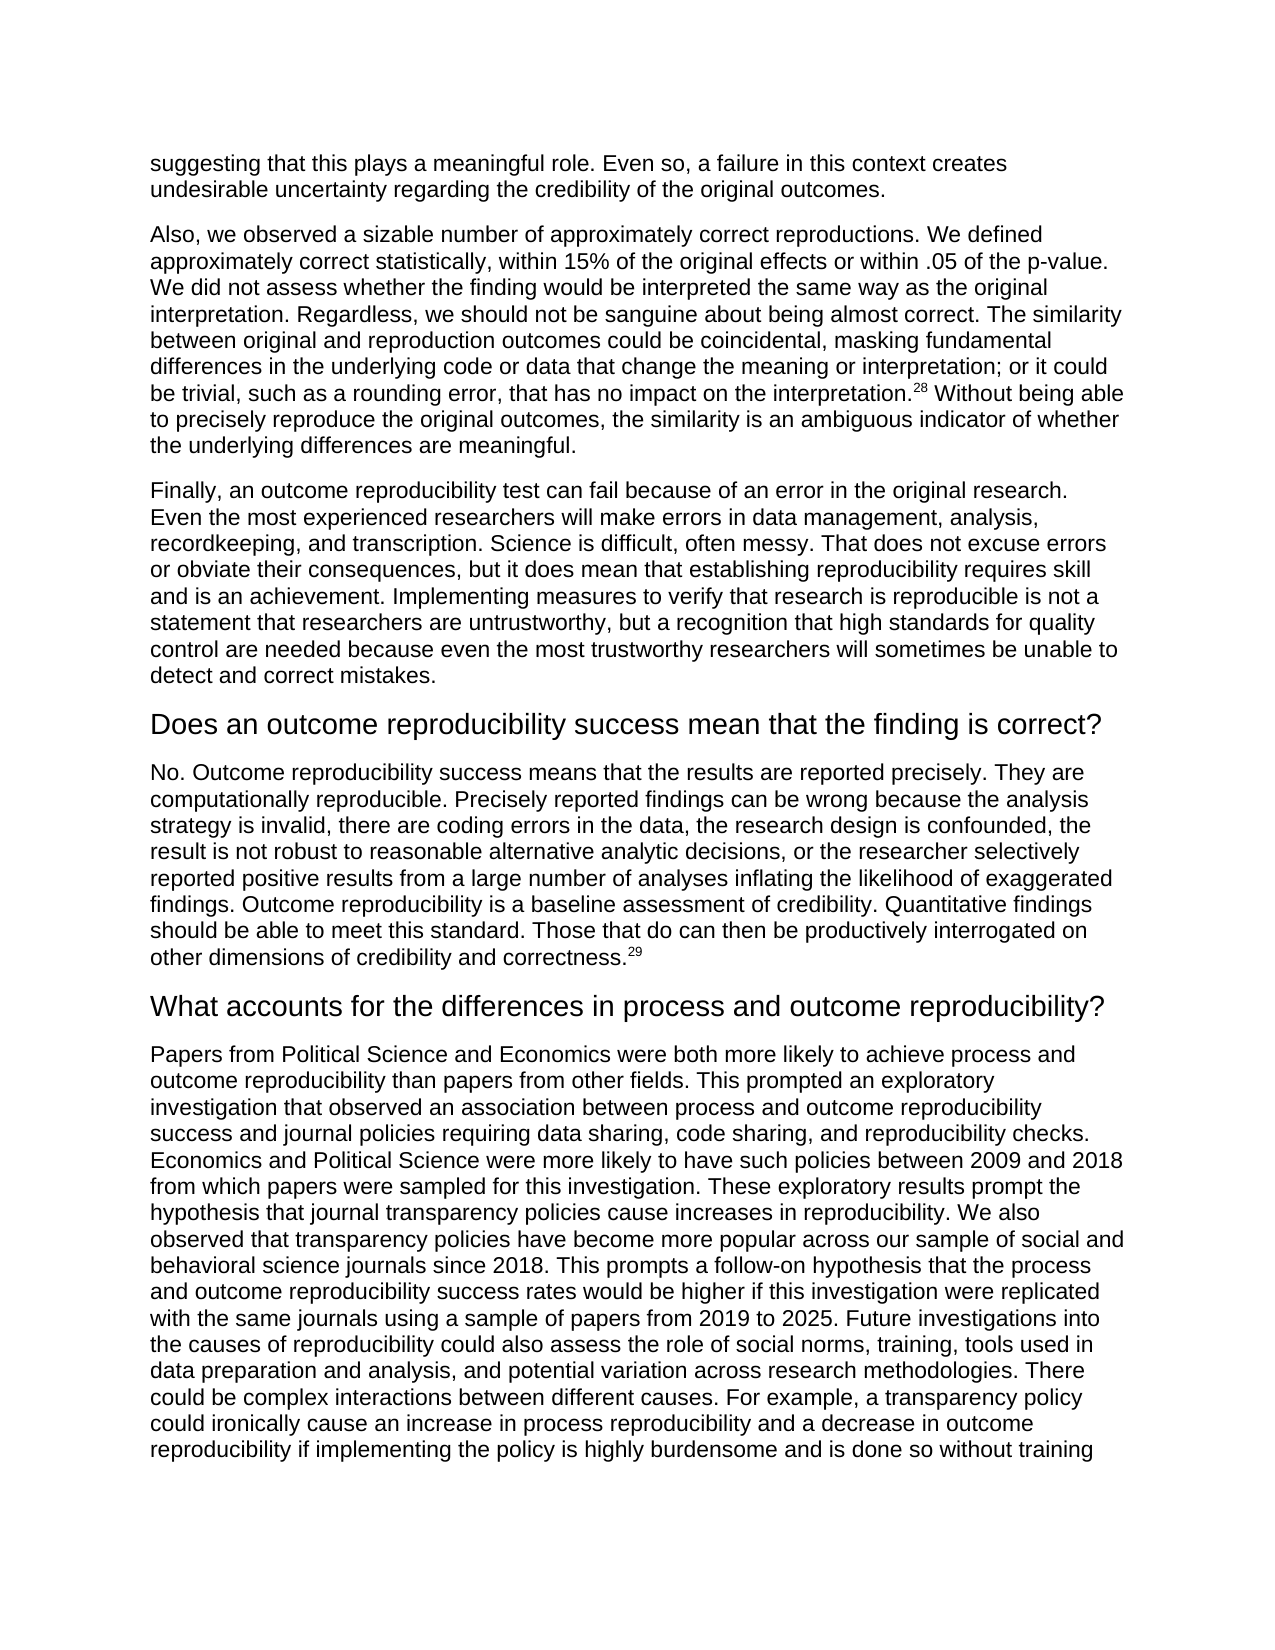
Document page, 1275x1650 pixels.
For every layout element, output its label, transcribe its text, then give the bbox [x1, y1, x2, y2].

subtitle What accounts for the differences in process and outcome reproducibility? [150, 989, 1125, 1022]
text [150, 150, 1125, 203]
subtitle Does an outcome reproducibility success mean that the finding is correct? [150, 707, 1125, 741]
text No. Outcome reproducibility success means that the results are reported precisely. They are computationally reproducible. Precisely reported findings can be wrong because the analysis strategy is invalid, there are coding errors in the data, the research design is confounded, the result is not robust to reasonable alternative analytic decisions, or the researcher selectively reported positive results from a large number of analyses inflating the likelihood of exaggerated findings. Outcome reproducibility is a baseline assessment of credibility. Quantitative findings should be able to meet this standard. Those that do can then be productively interrogated on other dimensions of credibility and correctness.29 [150, 759, 1125, 970]
text Finally, an outcome reproducibility test can fail because of an error in the original research. Even the most experienced researchers will make errors in data management, analysis, recordkeeping, and transcription. Science is difficult, often messy. That does not excuse errors or obviate their consequences, but it does mean that establishing reproducibility requires skill and is an achievement. Implementing measures to verify that research is reproducible is not a statement that researchers are untrustworthy, but a recognition that high standards for quality control are needed because even the most trustworthy researchers will sometimes be unable to detect and correct mistakes. [150, 477, 1125, 688]
text Also, we observed a sizable number of approximately correct reproductions. We defined approximately correct statistically, within 15% of the original effects or within .05 of the p-value. We did not assess whether the finding would be interpreted the same way as the original interpretation. Regardless, we should not be sanguine about being almost correct. The similarity between original and reproduction outcomes could be coincidental, masking fundamental differences in the underlying code or data that change the meaning or interpretation; or it could be trivial, such as a rounding error, that has no impact on the interpretation.28 Without being able to precisely reproduce the original outcomes, the similarity is an ambiguous indicator of whether the underlying differences are meaningful. [150, 221, 1125, 459]
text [150, 1041, 1125, 1463]
